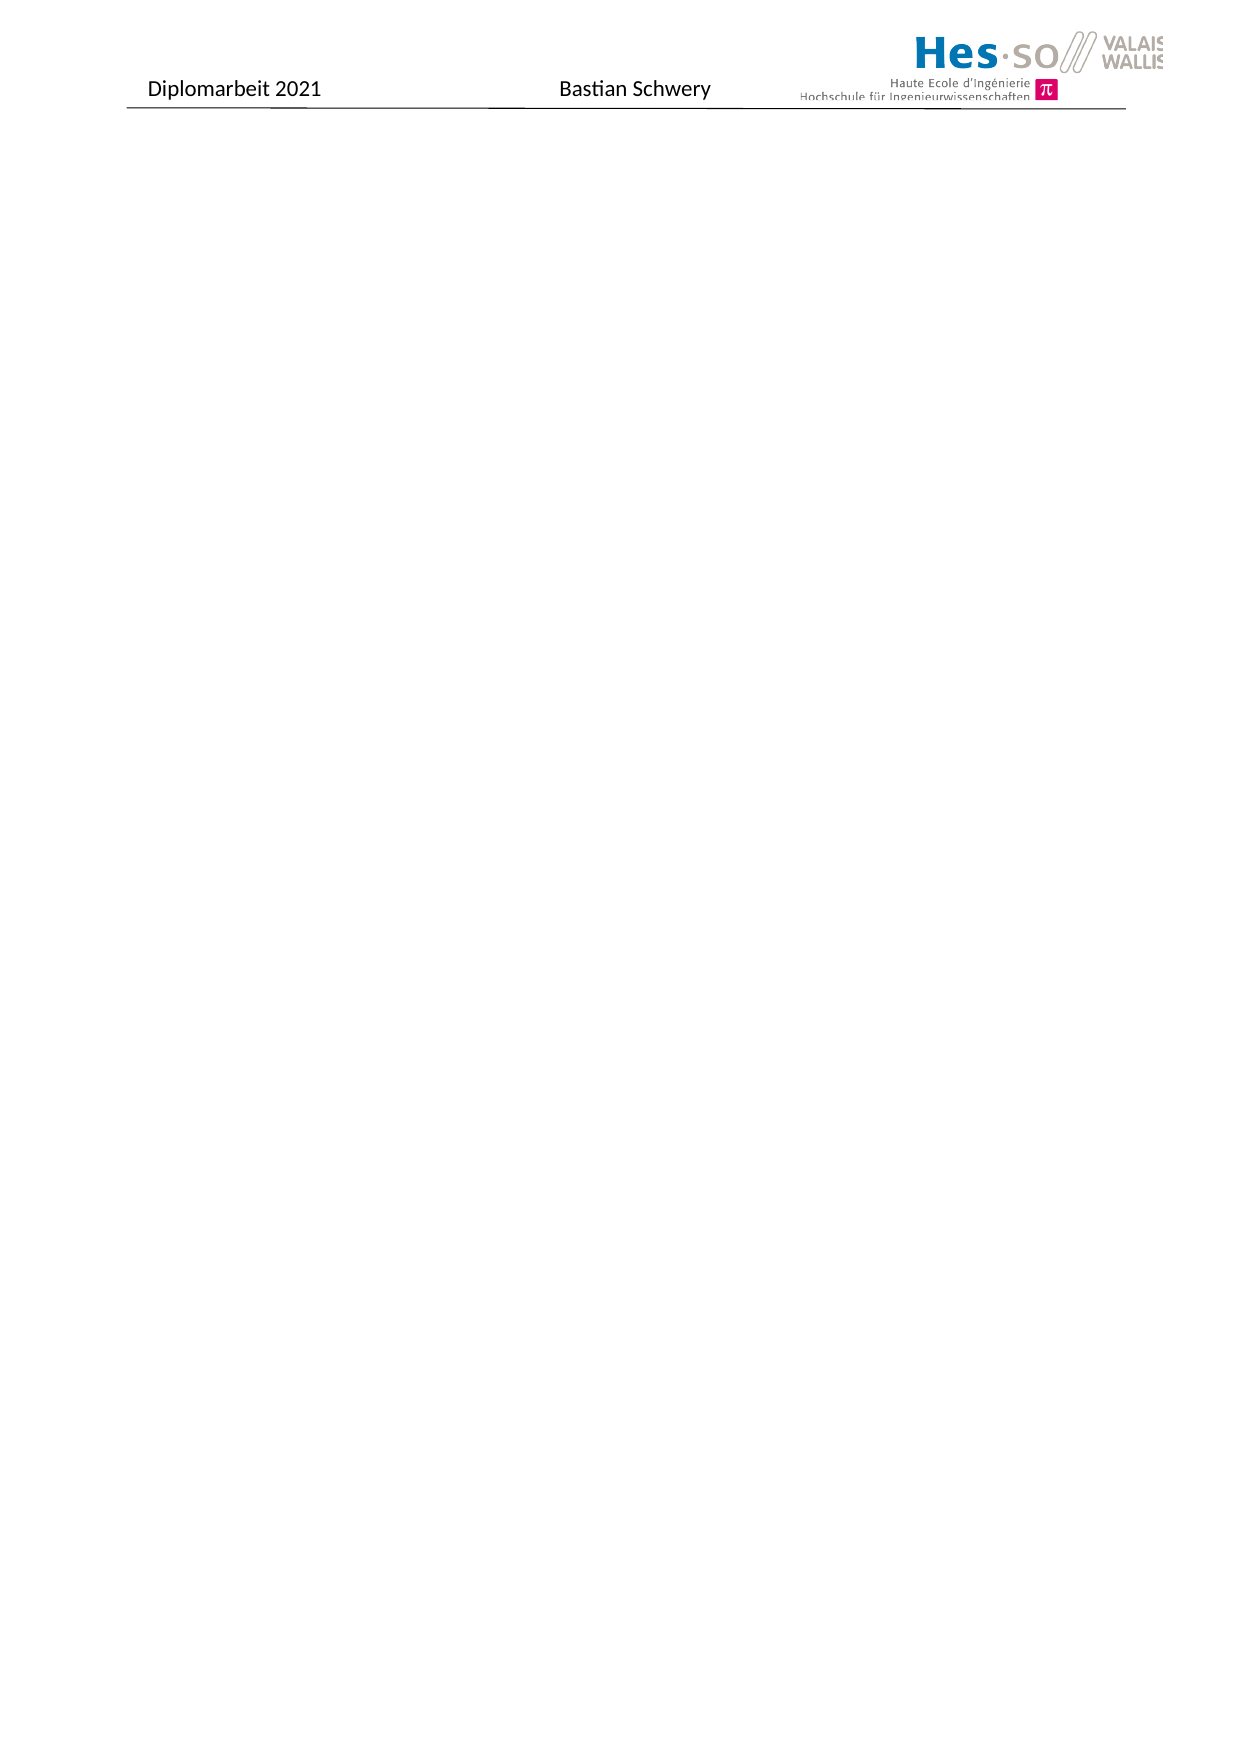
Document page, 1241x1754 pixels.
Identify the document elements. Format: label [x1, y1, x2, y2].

picture [800, 31, 1163, 100]
